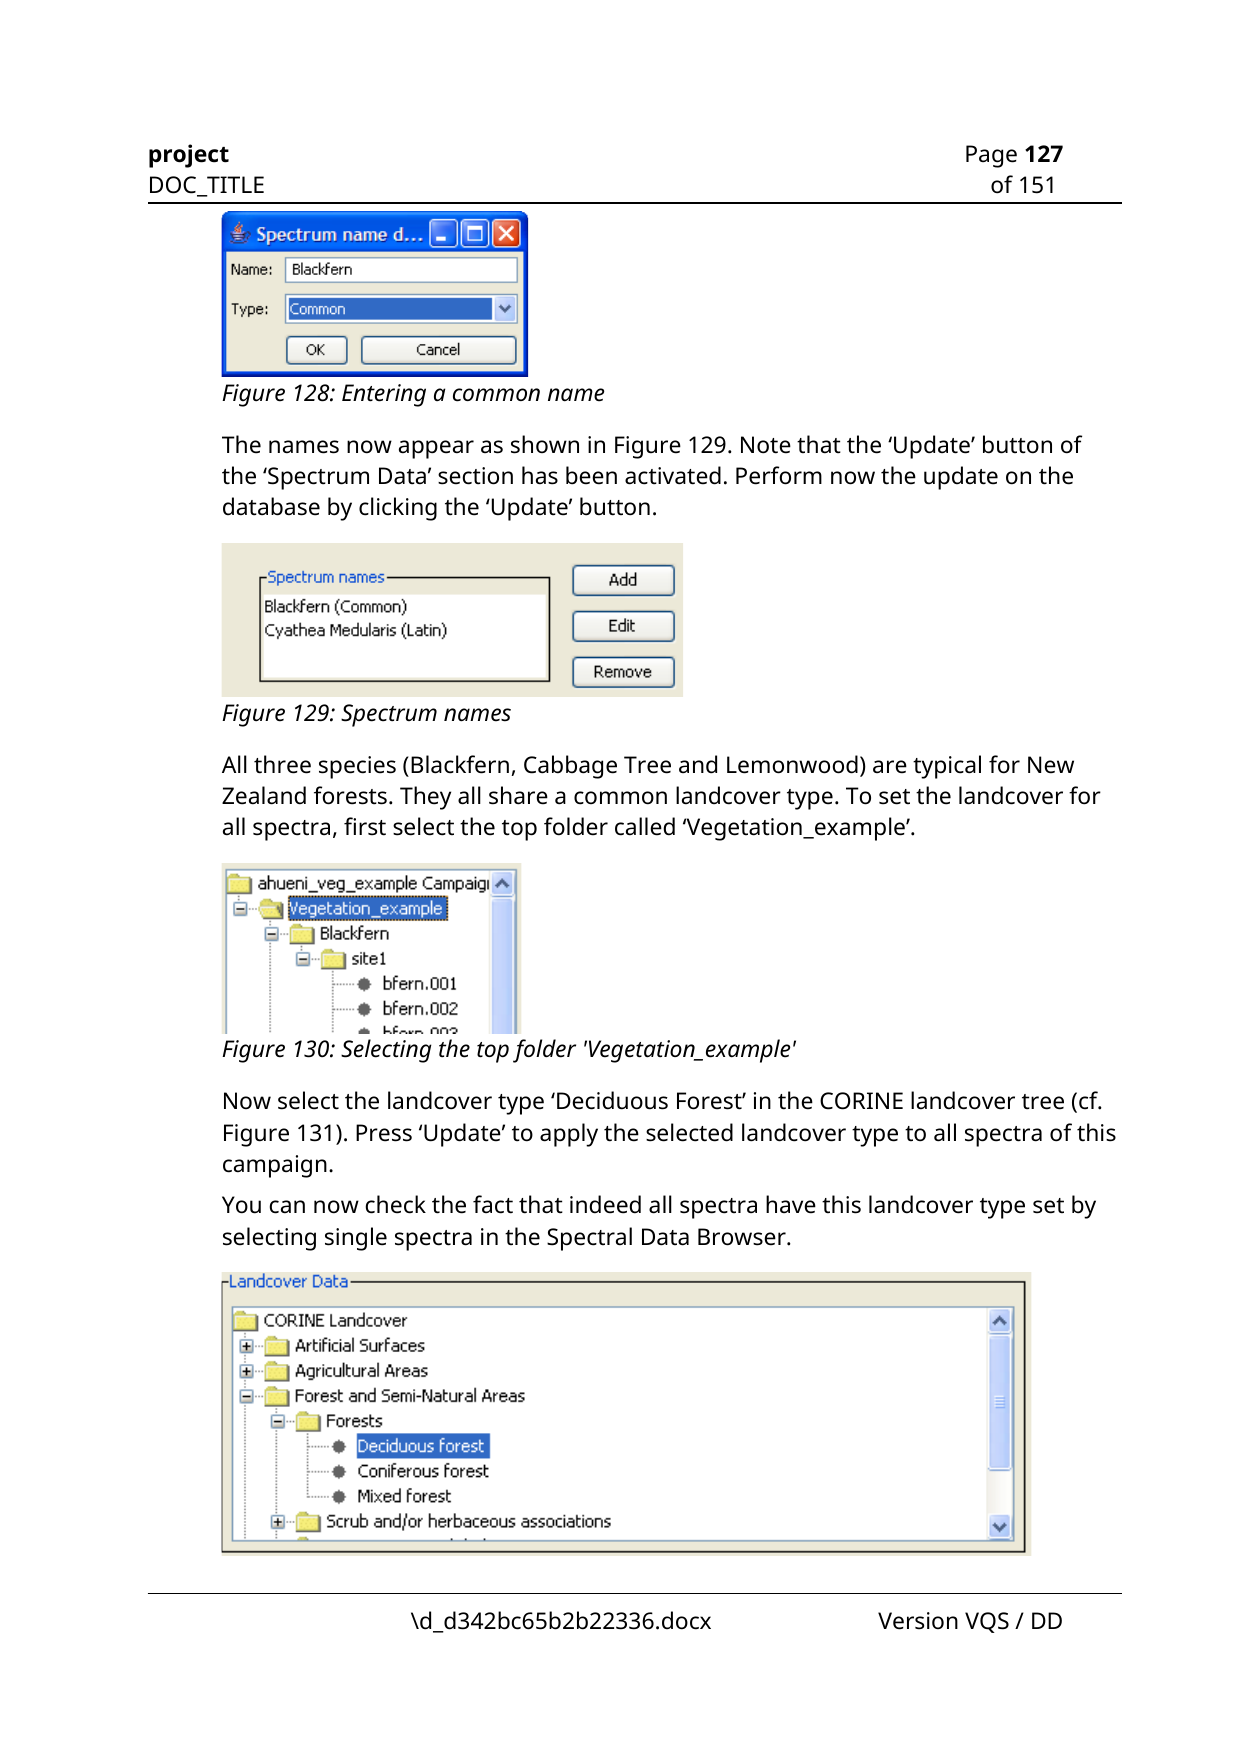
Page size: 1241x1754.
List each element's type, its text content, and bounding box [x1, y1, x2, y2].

text Figure 128: Entering a common name [222, 376, 1122, 408]
text You can now check the fact that indeed all spectra have this landcover type set by selecting single spectra in the Spectral Data Browser. [222, 1189, 1122, 1252]
picture [221, 543, 684, 697]
text Figure 130: Selecting the top folder 'Vegetation_example' [222, 1033, 1122, 1064]
picture [221, 863, 522, 1034]
picture [221, 1272, 1032, 1556]
text All three species (Blackfern, Cabbage Tree and Lemonwood) are typical for New Zealand forests. They all share a common landcover type. To set the landcover for all spectra, first select the top folder called ‘Vegetation_example’. [222, 748, 1122, 842]
text The names now appear as shown in Figure 129. Note that the ‘Update’ button of the ‘Spectrum Data’ section has been activated. Perform now the update on the database by clicking the ‘Update’ button. [222, 428, 1122, 522]
text Figure 129: Spectrum names [222, 696, 1122, 728]
picture [221, 211, 529, 377]
